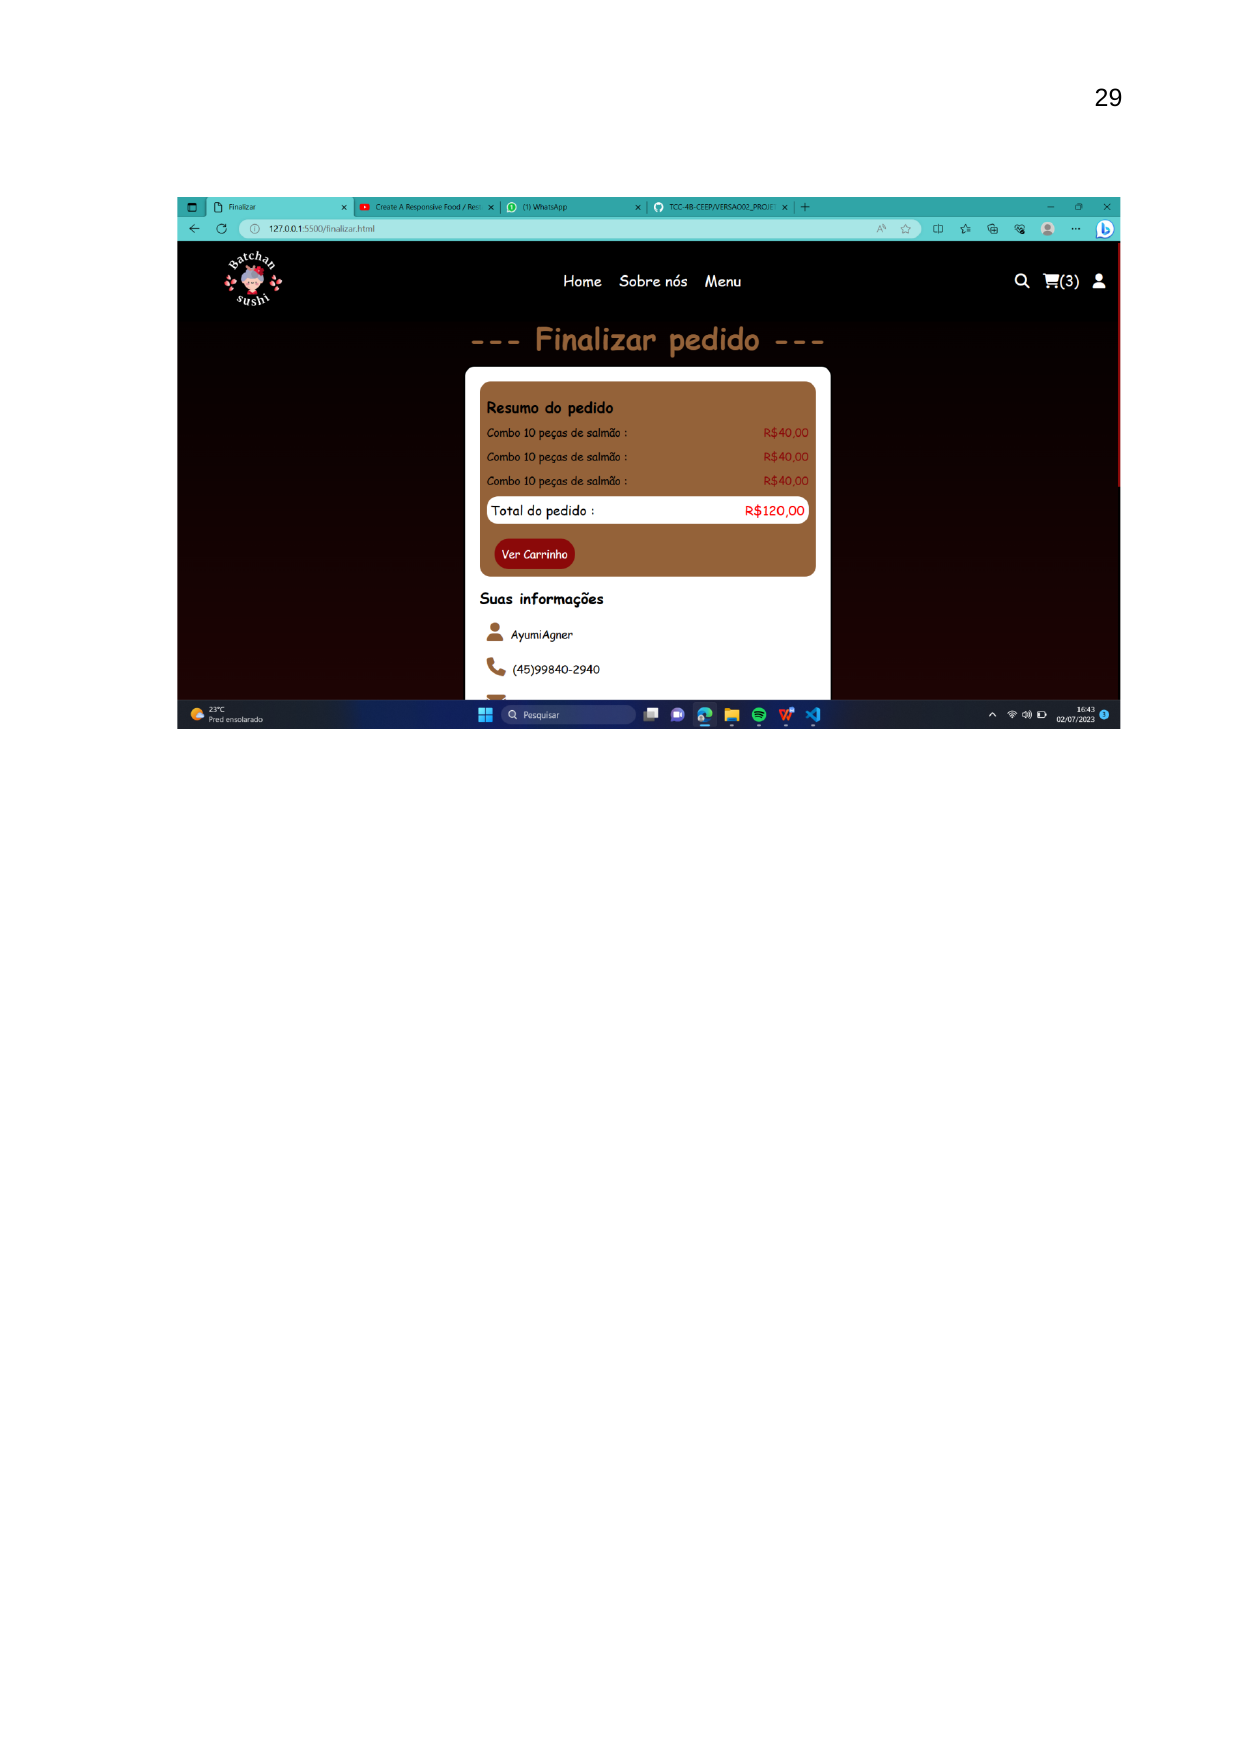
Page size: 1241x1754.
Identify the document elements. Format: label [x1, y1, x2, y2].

picture [177, 197, 1121, 729]
